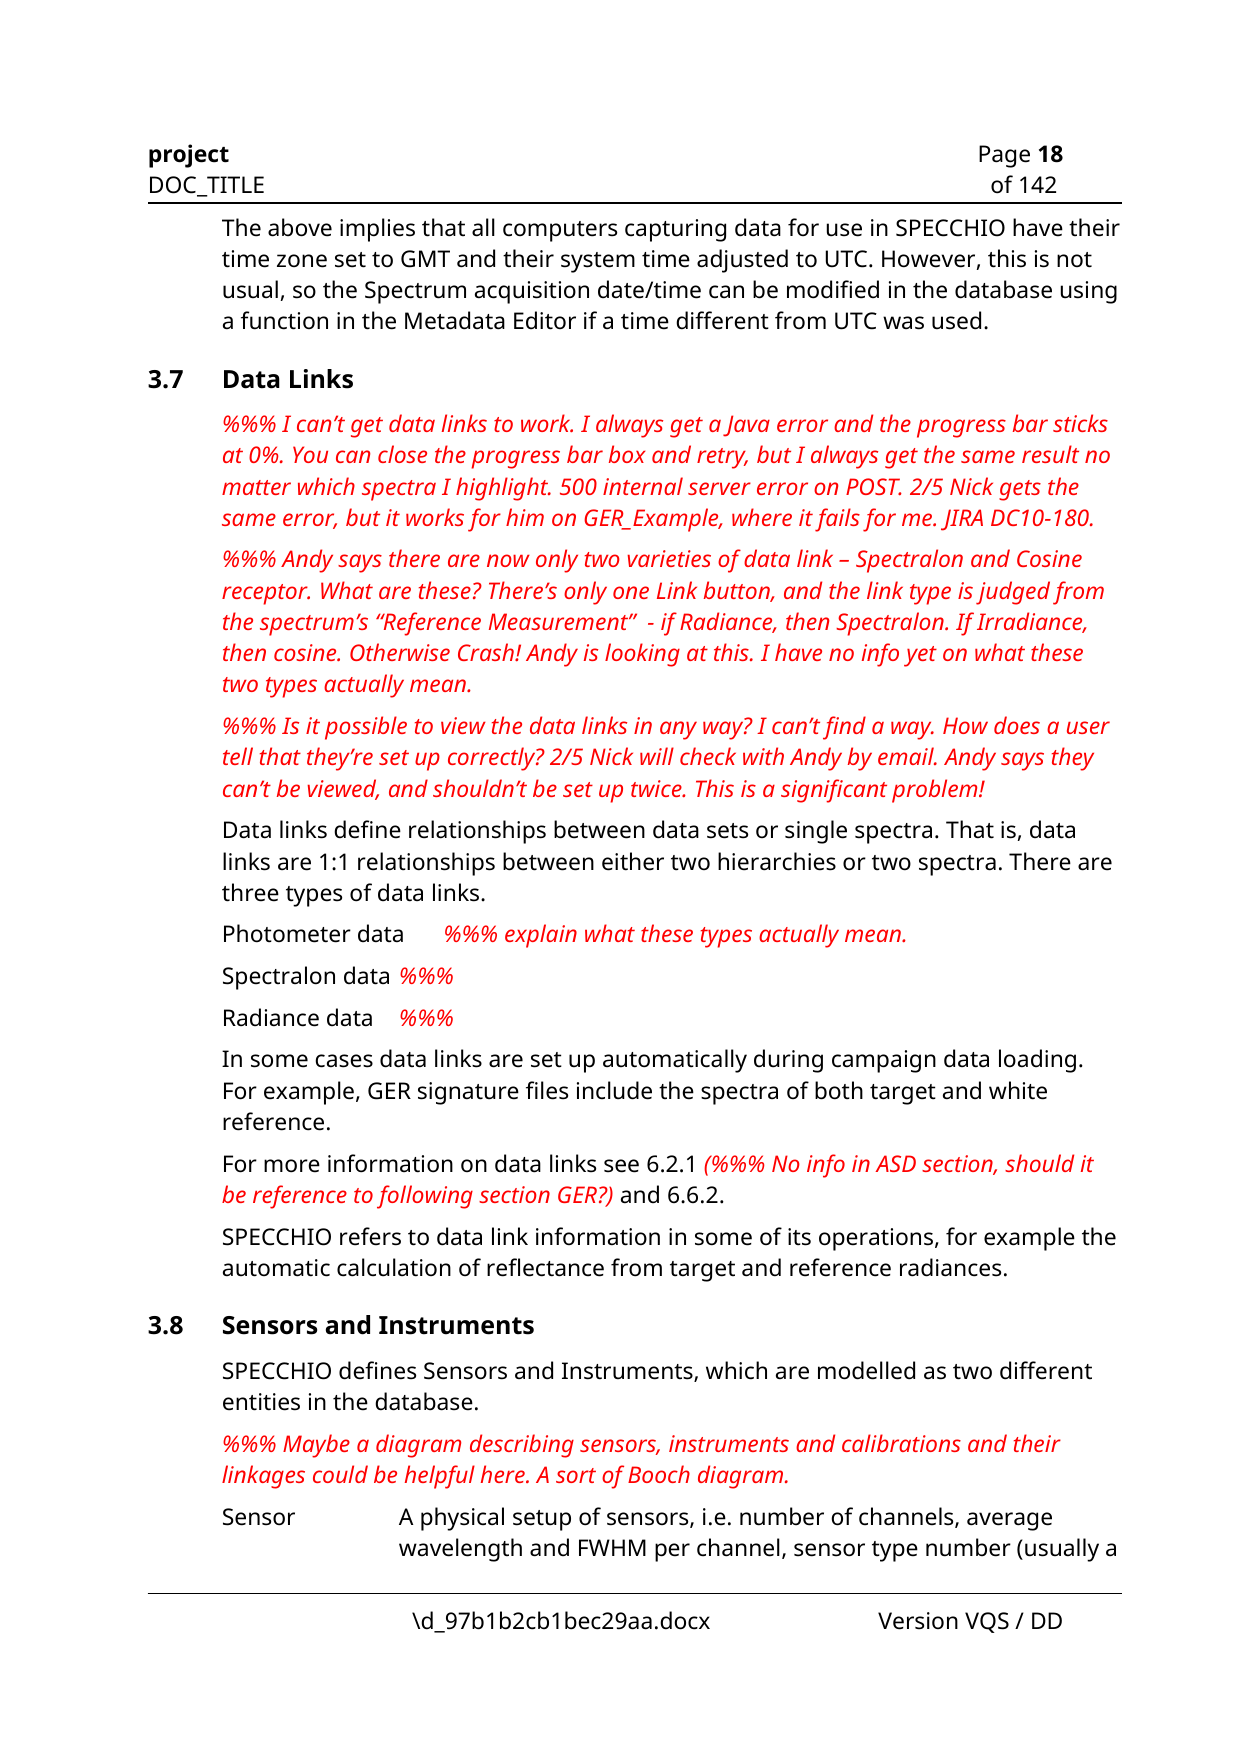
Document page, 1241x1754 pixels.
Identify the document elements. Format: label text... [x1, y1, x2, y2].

text Data links define relationships between data sets or single spectra. That is, data links are 1:1 relationships between either two hierarchies or two spectra. There are three types of data links. [222, 814, 1122, 908]
text Spectralon data %%% [222, 960, 1122, 991]
text SPECCHIO refers to data link information in some of its operations, for example the automatic calculation of reflectance from target and reference radiances. [222, 1221, 1122, 1283]
text SPECCHIO defines Sensors and Instruments, which are modelled as two different entities in the database. [222, 1354, 1122, 1417]
text For more information on data links see 6.2.1 (%%% No info in ASD section, should it be reference to following section GER?) and 6.5.2.7.2. [222, 1148, 1122, 1210]
text %%% I can’t get data links to work. I always get a Java error and the progress bar sticks at 0%. You can close the progress bar box and retry, but I always get the same result no matter which spectra I highlight. 500 internal server error on POST. 2/5 Nick gets the same error, but it works for him on GER_Example, where it fails for me. JIRA DC10-180. [222, 408, 1122, 533]
text %%% Is it possible to view the data links in any way? I can’t find a way. How does a user tell that they’re set up correctly? 2/5 Nick will check with Andy by email. [222, 710, 1122, 804]
text Photometer data %%% explain what these types actually mean. [222, 918, 1122, 950]
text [222, 1500, 1122, 1563]
subtitle Sensors and Instruments [148, 1308, 1122, 1342]
text Radiance data %%% [222, 1002, 1122, 1033]
subtitle Data Links [148, 361, 1122, 396]
text In some cases data links are set up automatically during campaign data loading. For example, GER signature files include the spectra of both target and white reference. [222, 1043, 1122, 1137]
text The above implies that all computers capturing data for use in SPECCHIO have their time zone set to GMT and their system time adjusted to UTC. However, this is not usual, so the Spectrum acquisition date/time can be modified in the database using a function in the Metadata Editor if a time different from UTC was used. [222, 211, 1122, 336]
text %%% Maybe a diagram describing sensors, instruments and calibrations and their linkages could be helpful here. A sort of Booch diagram. [222, 1427, 1122, 1490]
